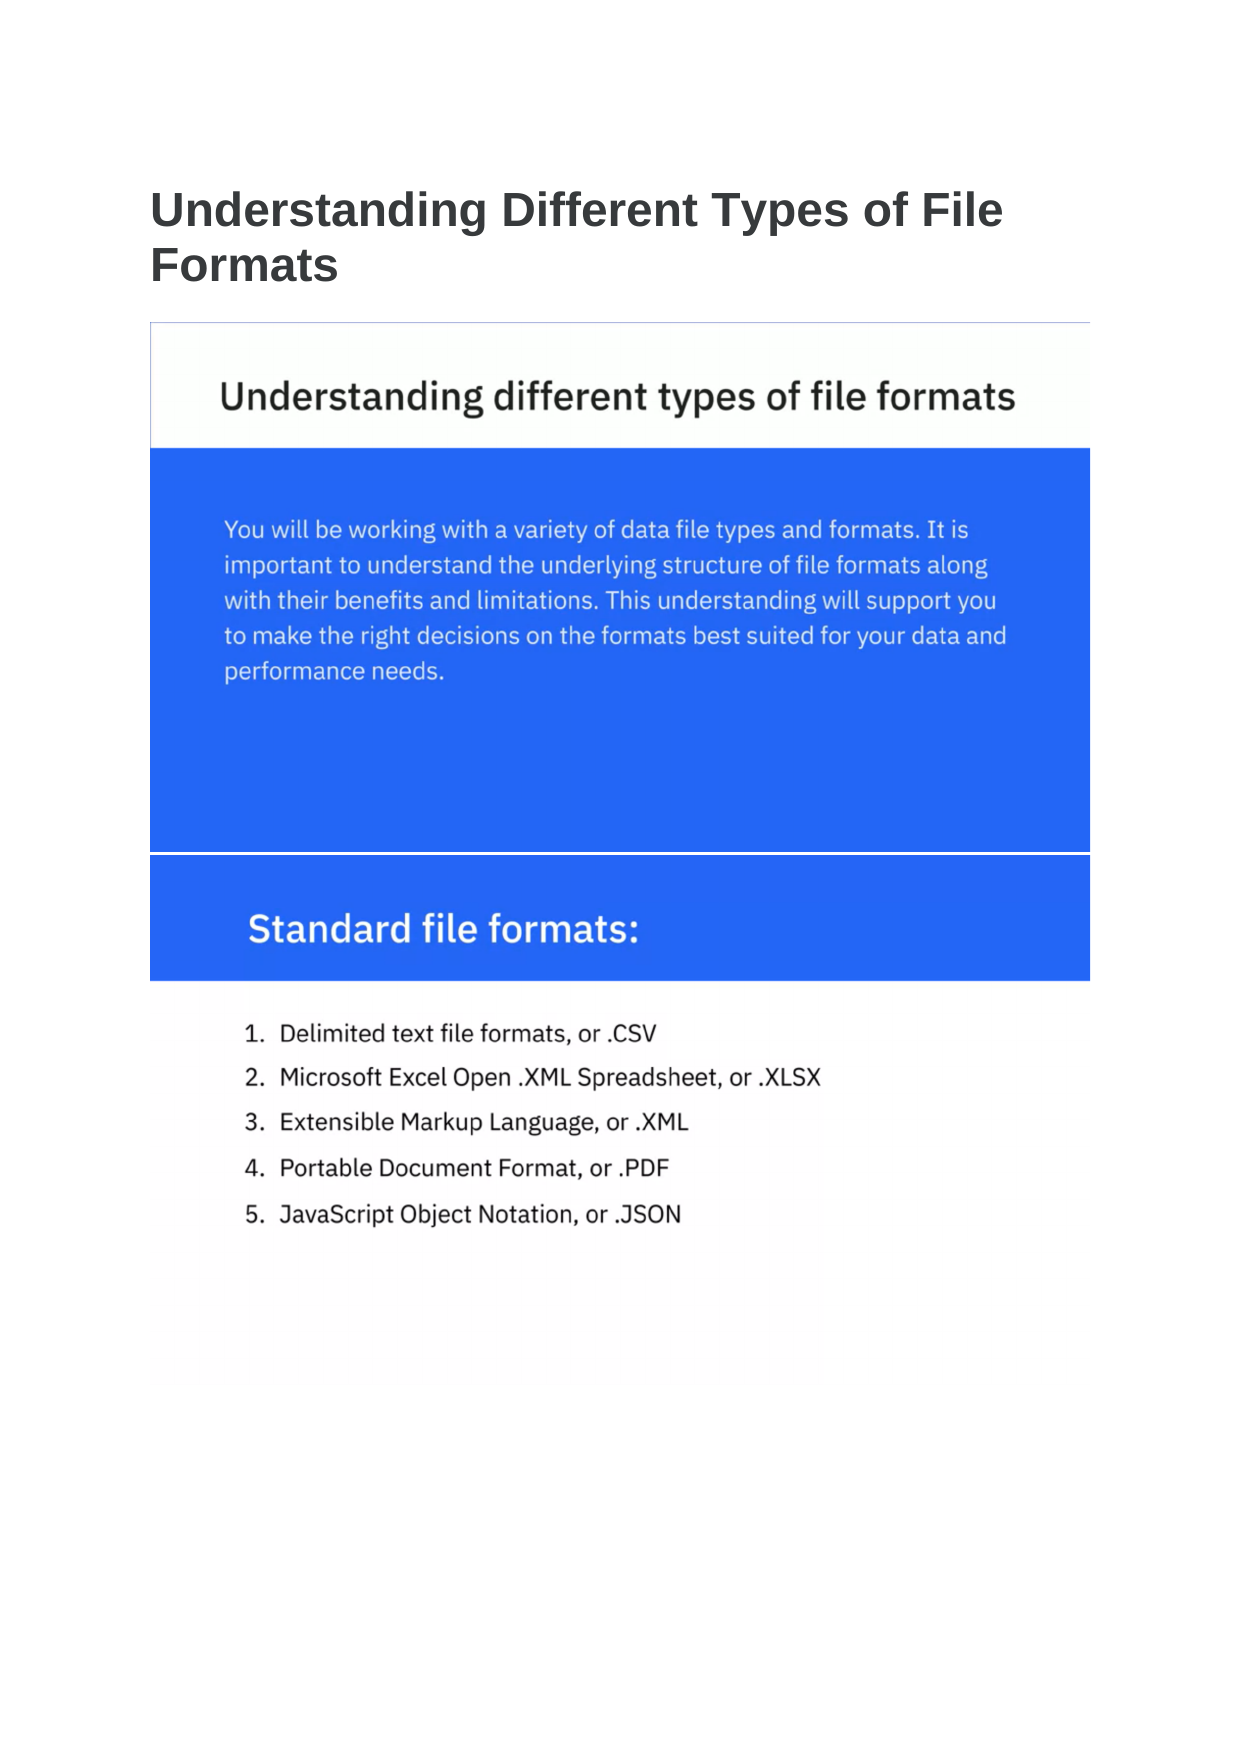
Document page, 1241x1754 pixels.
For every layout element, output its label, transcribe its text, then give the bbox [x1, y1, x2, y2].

subtitle Understanding Different Types of File Formats [150, 181, 1090, 291]
picture [150, 322, 1091, 852]
picture [150, 855, 1091, 1385]
